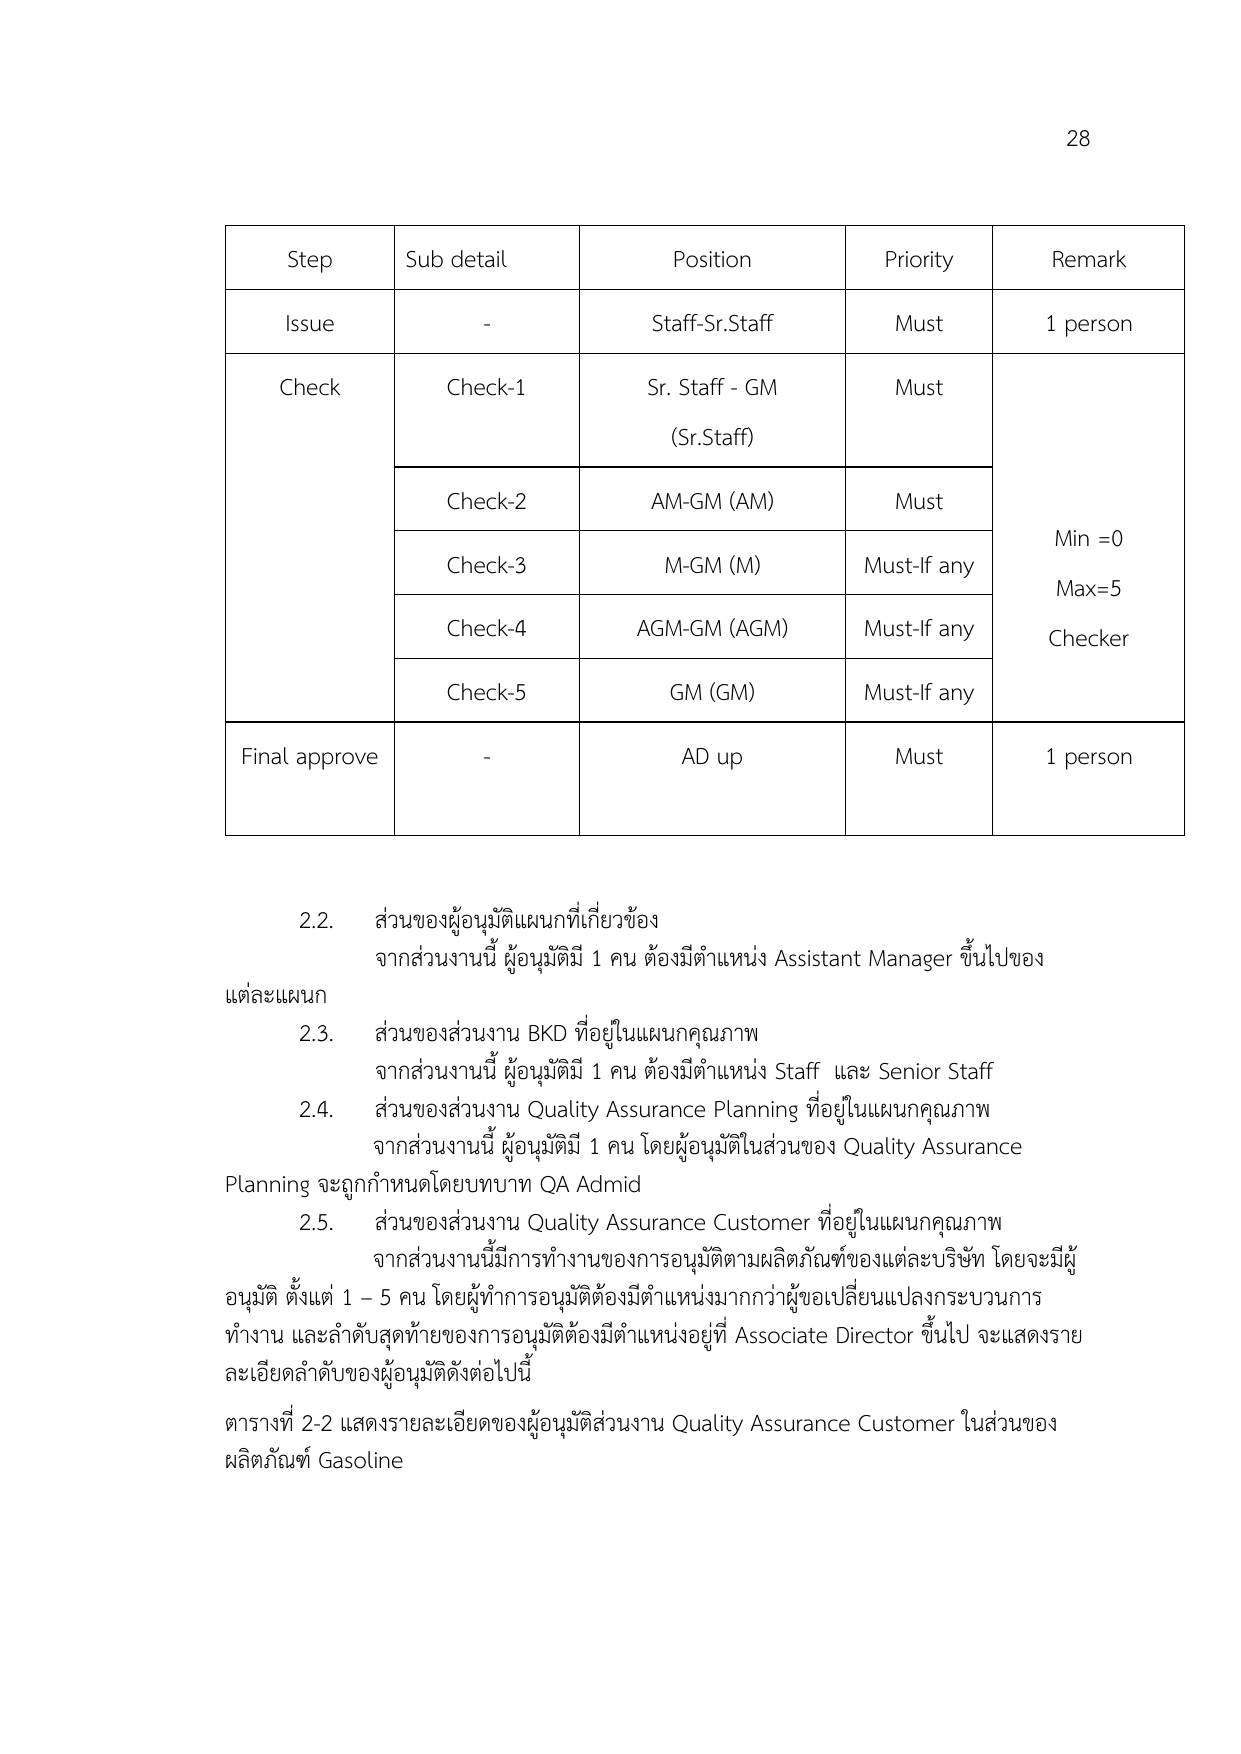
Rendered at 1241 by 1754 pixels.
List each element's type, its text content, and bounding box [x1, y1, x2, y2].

table_cell AGM-GM (AGM) [580, 595, 845, 658]
table_cell Must [846, 290, 992, 352]
table_cell M-GM (M) [580, 531, 845, 594]
list ส่วนของส่วนงาน Quality Assurance Planning ที่อยู่ในแผนกคุณภาพ [299, 1088, 1090, 1125]
list จากส่วนงานนี้ ผู้อนุมัติมี 1 คน ต้องมีตำแหน่ง Staff และ Senior Staff [375, 1050, 1090, 1088]
table_cell Staff-Sr.Staff [580, 290, 845, 352]
table_cell Must-If any [846, 531, 992, 594]
table_header Remark [993, 226, 1184, 289]
table_cell Must-If any [846, 595, 992, 658]
table_cell Check-4 [395, 595, 579, 658]
table_cell Check-2 [395, 468, 579, 530]
list ส่วนของส่วนงาน Quality Assurance Customer ที่อยู่ในแผนกคุณภาพ [299, 1201, 1090, 1238]
table_cell Must [846, 723, 992, 835]
table_cell Final approve [226, 723, 394, 835]
table_cell Check-1 [395, 354, 579, 466]
table_cell Sr. Staff - GM (Sr.Staff) [580, 354, 845, 466]
table_cell 1 person [993, 290, 1184, 352]
table_cell Check-5 [395, 659, 579, 721]
table_header Sub detail [395, 226, 579, 289]
table_cell AM-GM (AM) [580, 468, 845, 530]
text ตารางที่ 2-2 แสดงรายละเอียดของผู้อนุมัติส่วนงาน Quality Assurance Customer ในส่วนของผลิตภัณฑ์ Gasoline [225, 1402, 1090, 1477]
table_cell GM (GM) [580, 659, 845, 721]
table_header Priority [846, 226, 992, 289]
table_header Position [580, 226, 845, 289]
table_cell Check-3 [395, 531, 579, 594]
table_cell - [395, 290, 579, 352]
table_cell Min =0 Max=5 Checker [993, 354, 1184, 721]
table_cell Must [846, 354, 992, 466]
table_cell Must [846, 468, 992, 530]
table_cell Check [226, 354, 394, 721]
table_cell - [395, 723, 579, 835]
table_cell Must-If any [846, 659, 992, 721]
list จากส่วนงานนี้ ผู้อนุมัติมี 1 คน ต้องมีตำแหน่ง Assistant Manager ขึ้นไปของแต่ละแผนก [225, 937, 1090, 1012]
table_header Step [226, 226, 394, 289]
list ส่วนของผู้อนุมัติแผนกที่เกี่ยวข้อง [299, 899, 1090, 937]
list จากส่วนงานนี้ ผู้อนุมัติมี 1 คน โดยผู้อนุมัติในส่วนของ Quality Assurance Planning จะถูกกำหนดโดยบทบาท QA Admid [225, 1125, 1090, 1201]
table_cell AD up [580, 723, 845, 835]
table_cell Issue [226, 290, 394, 352]
table_cell 1 person [993, 723, 1184, 835]
list จากส่วนงานนี้มีการทำงานของการอนุมัติตามผลิตภัณฑ์ของแต่ละบริษัท โดยจะมีผู้อนุมัติ ตั้งแต่ 1 – 5 คน โดยผู้ทำการอนุมัติต้องมีตำแหน่งมากกว่าผู้ขอเปลี่ยนแปลงกระบวนการทำงาน และลำดับสุดท้ายของการอนุมัติต้องมีตำแหน่งอยู่ที่ Associate Director ขึ้นไป จะแสดงรายละเอียดลำดับของผู้อนุมัติดังต่อไปนี้ [225, 1238, 1090, 1389]
list ส่วนของส่วนงาน BKD ที่อยู่ในแผนกคุณภาพ [299, 1012, 1090, 1050]
